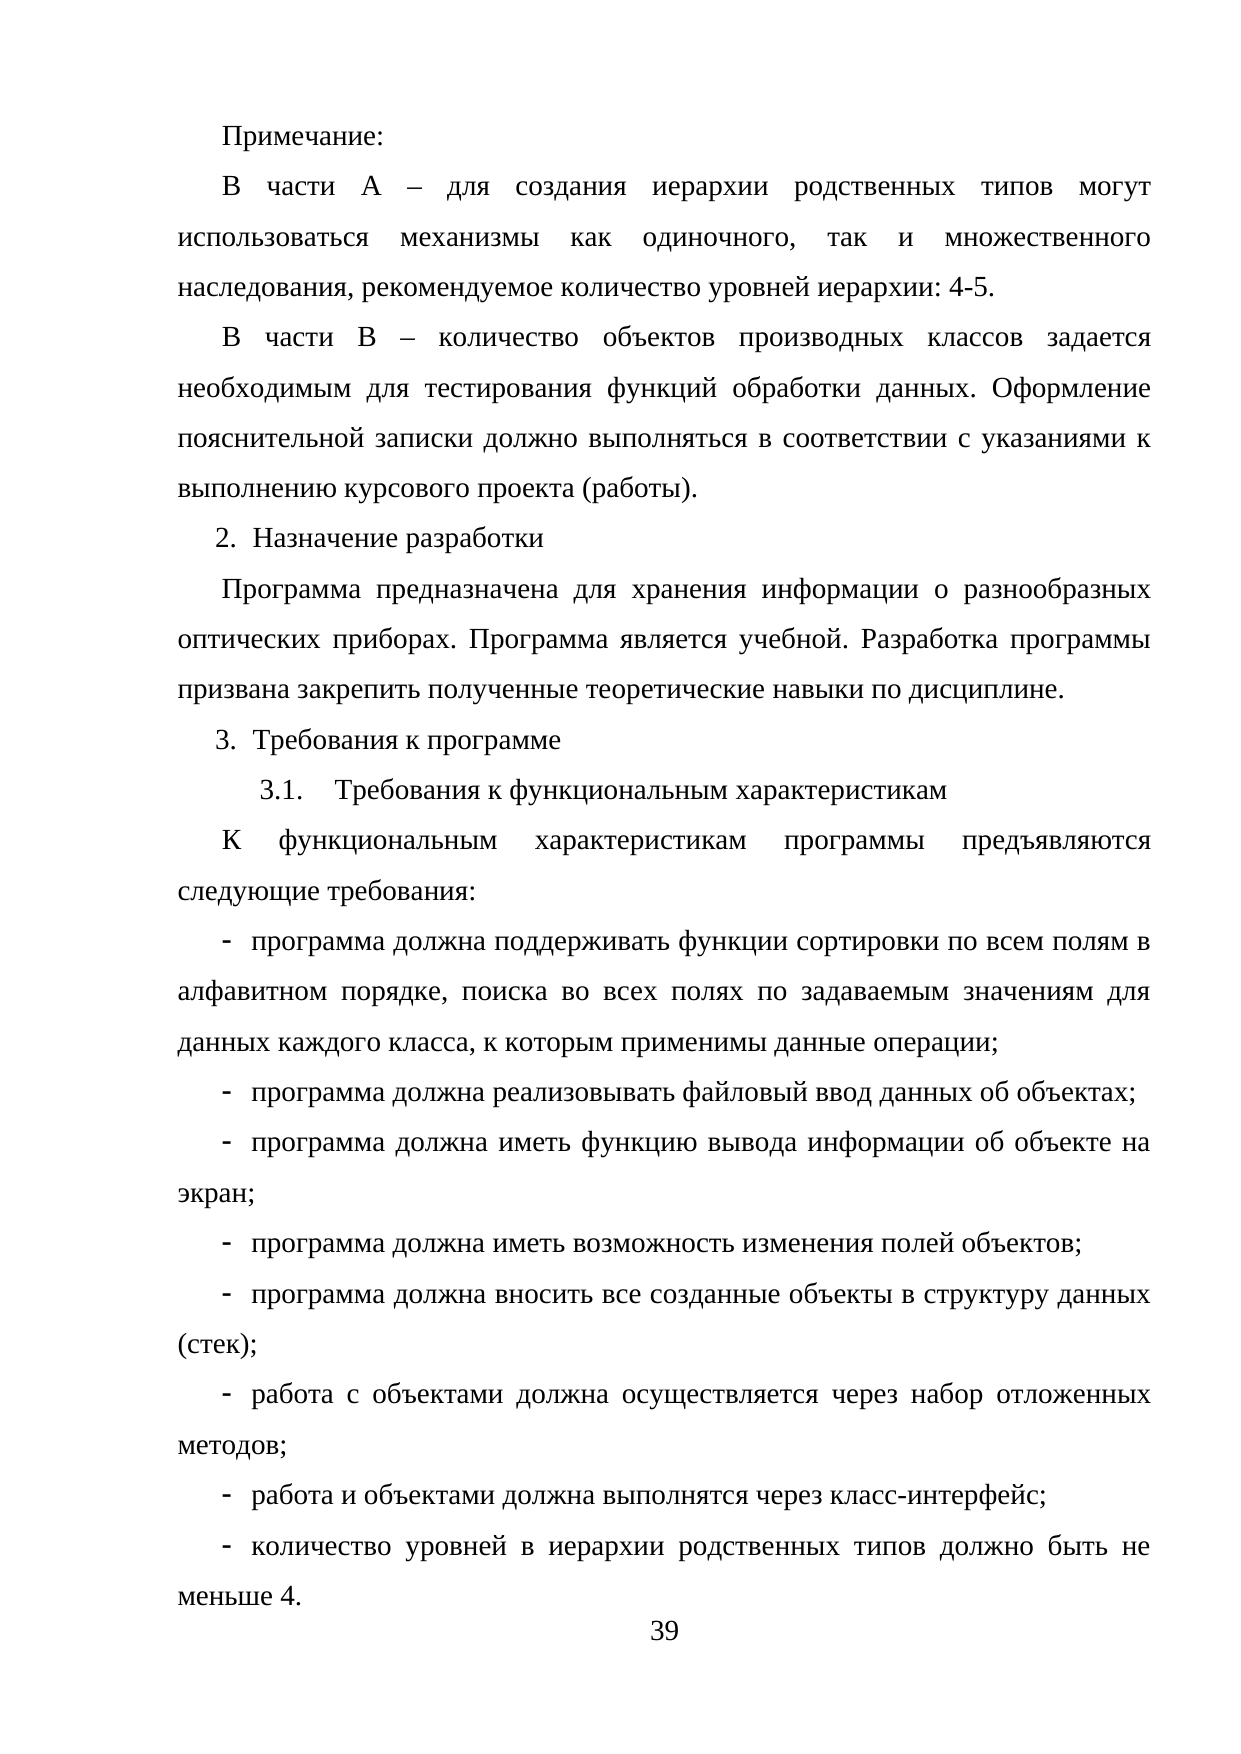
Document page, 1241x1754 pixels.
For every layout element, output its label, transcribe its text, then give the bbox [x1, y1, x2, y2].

text К функциональным характеристикам программы предъявляются следующие требования: [177, 822, 1152, 906]
list работа и объектами должна выполнятся через класс-интерфейс; [177, 1477, 1152, 1511]
list программа должна иметь возможность изменения полей объектов; [177, 1225, 1152, 1259]
text В части А – для создания иерархии родственных типов могут использоваться механизмы как одиночного, так и множественного наследования, рекомендуемое количество уровней иерархии: 4-5. [177, 168, 1152, 303]
list программа должна иметь функцию вывода информации об объекте на экран; [177, 1124, 1152, 1208]
list программа должна вносить все созданные объекты в структуру данных (стек); [177, 1276, 1152, 1360]
list программа должна поддерживать функции сортировки по всем полям в алфавитном порядке, поиска во всех полях по задаваемым значениям для данных каждого класса, к которым применимы данные операции; [177, 923, 1152, 1057]
text В части В – количество объектов производных классов задается необходимым для тестирования функций обработки данных. Оформление пояснительной записки должно выполняться в соответствии с указаниями к выполнению курсового проекта (работы). [177, 319, 1152, 504]
list работа с объектами должна осуществляется через набор отложенных методов; [177, 1376, 1152, 1460]
text Программа предназначена для хранения информации о разнообразных оптических приборах. Программа является учебной. Разработка программы призвана закрепить полученные теоретические навыки по дисциплине. [177, 571, 1152, 705]
list Назначение разработки [215, 521, 1152, 554]
list Требования к программе [215, 722, 1152, 755]
text Примечание: [177, 118, 1152, 152]
list Требования к функциональным характеристикам [259, 772, 1152, 806]
list количество уровней в иерархии родственных типов должно быть не меньше 4. [177, 1528, 1152, 1612]
list программа должна реализовывать файловый ввод данных об объектах; [177, 1074, 1152, 1108]
